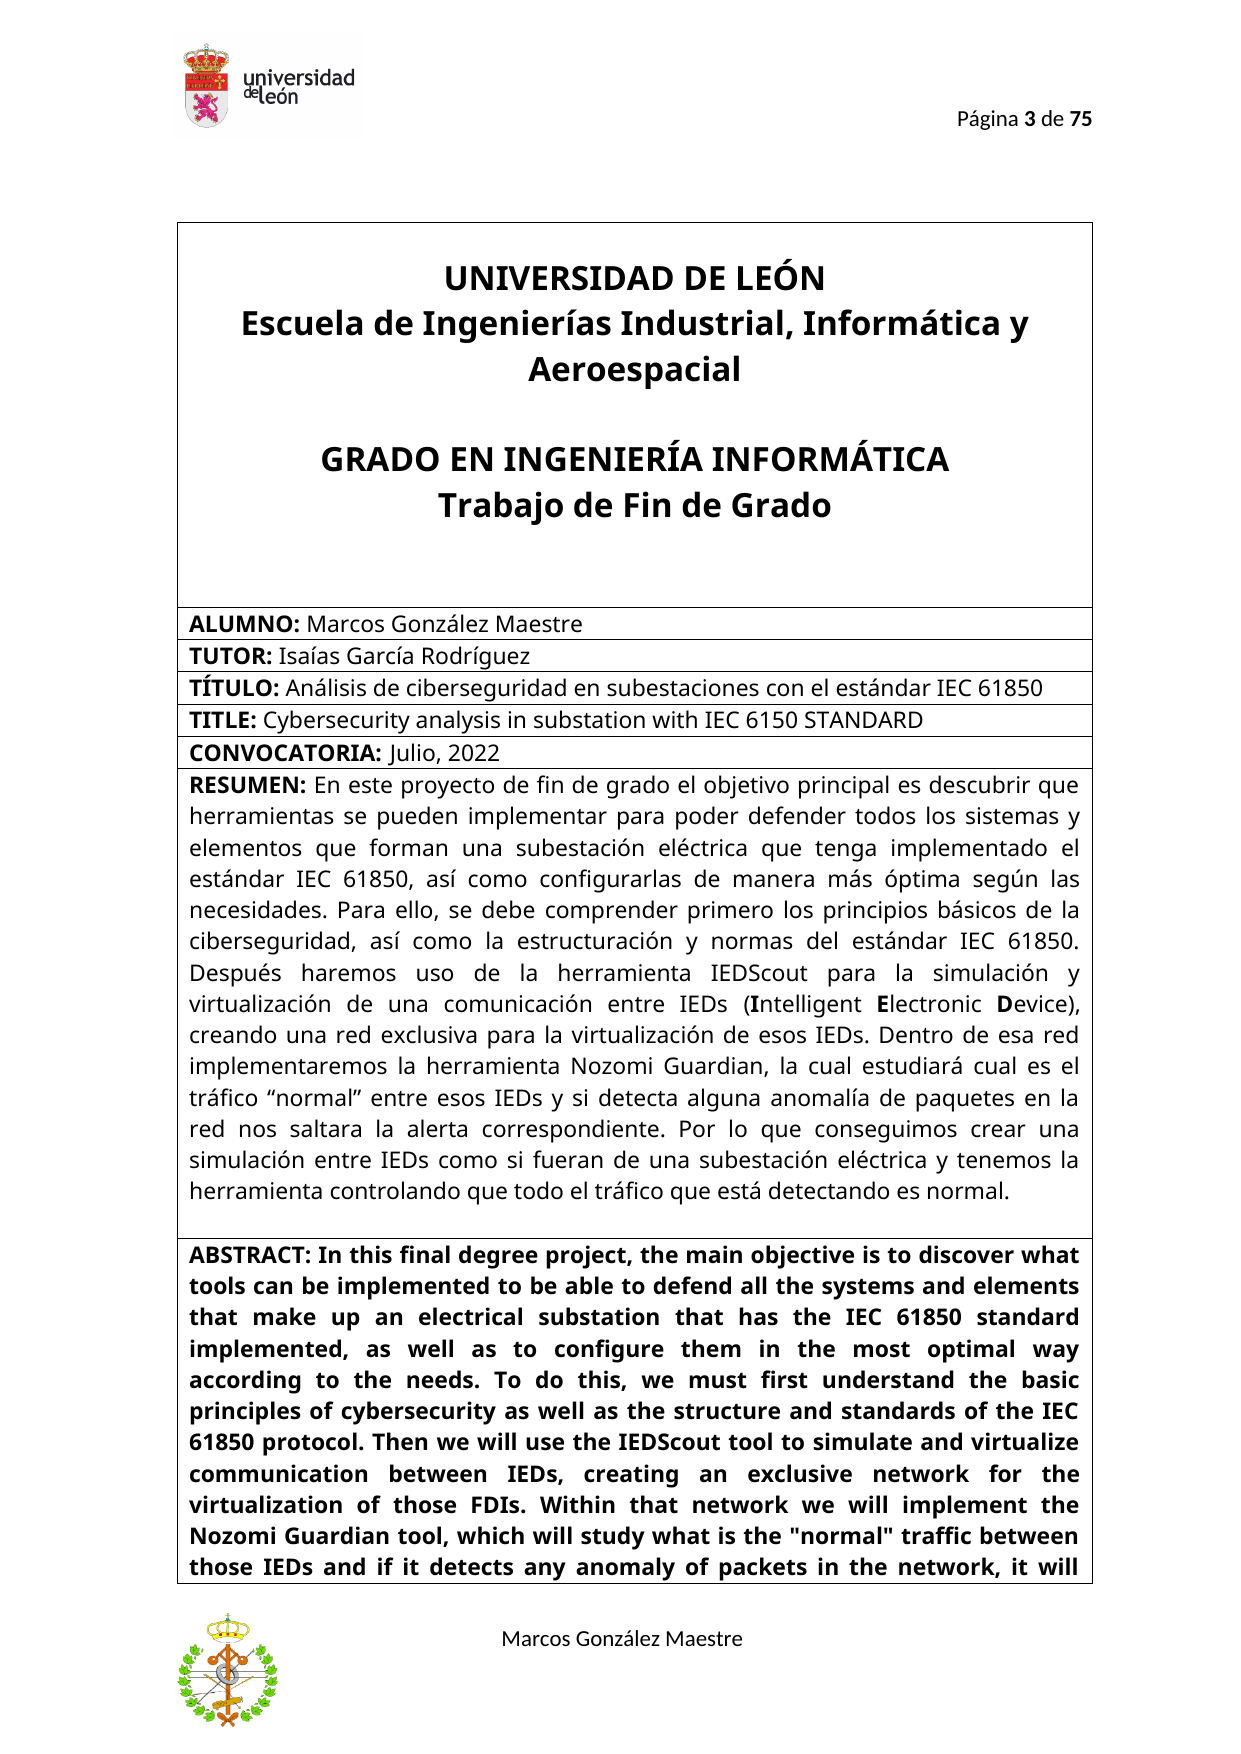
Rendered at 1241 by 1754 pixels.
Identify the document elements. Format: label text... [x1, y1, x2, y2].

table_cell RESUMEN: En este proyecto de fin de grado el objetivo principal es descubrir que herramientas se pueden implementar para poder defender todos los sistemas y elementos que forman una subestación eléctrica que tenga implementado el estándar IEC 61850, así como configurarlas de manera más óptima según las necesidades. Para ello, se debe comprender primero los principios básicos de la ciberseguridad, así como la estructuración y normas del estándar IEC 61850. Después haremos uso de la herramienta IEDScout para la simulación y virtualización de una comunicación entre IEDs (Intelligent Electronic Device), creando una red exclusiva para la virtualización de esos IEDs. Dentro de esa red implementaremos la herramienta Nozomi Guardian, la cual estudiará cual es el tráfico “normal” entre esos IEDs y si detecta alguna anomalía de paquetes en la red nos saltara la alerta correspondiente. Por lo que conseguimos crear una simulación entre IEDs como si fueran de una subestación eléctrica y tenemos la herramienta controlando que todo el tráfico que está detectando es normal. [178, 769, 1092, 1238]
table_cell TÍTULO: Análisis de ciberseguridad en subestaciones con el estándar IEC 61850 [178, 672, 1092, 703]
table_cell TUTOR: Isaías García Rodríguez [178, 640, 1092, 671]
table_cell ALUMNO: Marcos González Maestre [178, 608, 1092, 639]
table_header UNIVERSIDAD DE LEÓN Escuela de Ingenierías Industrial, Informática y Aeroespacial GRADO EN INGENIERÍA INFORMÁTICA Trabajo de Fin de Grado [178, 223, 1092, 607]
picture [177, 1613, 278, 1727]
table_cell CONVOCATORIA: Julio, 2022 [178, 737, 1092, 768]
table_cell TITLE: Cybersecurity analysis in substation with IEC 6150 STANDARD [178, 705, 1092, 736]
picture [172, 32, 365, 138]
